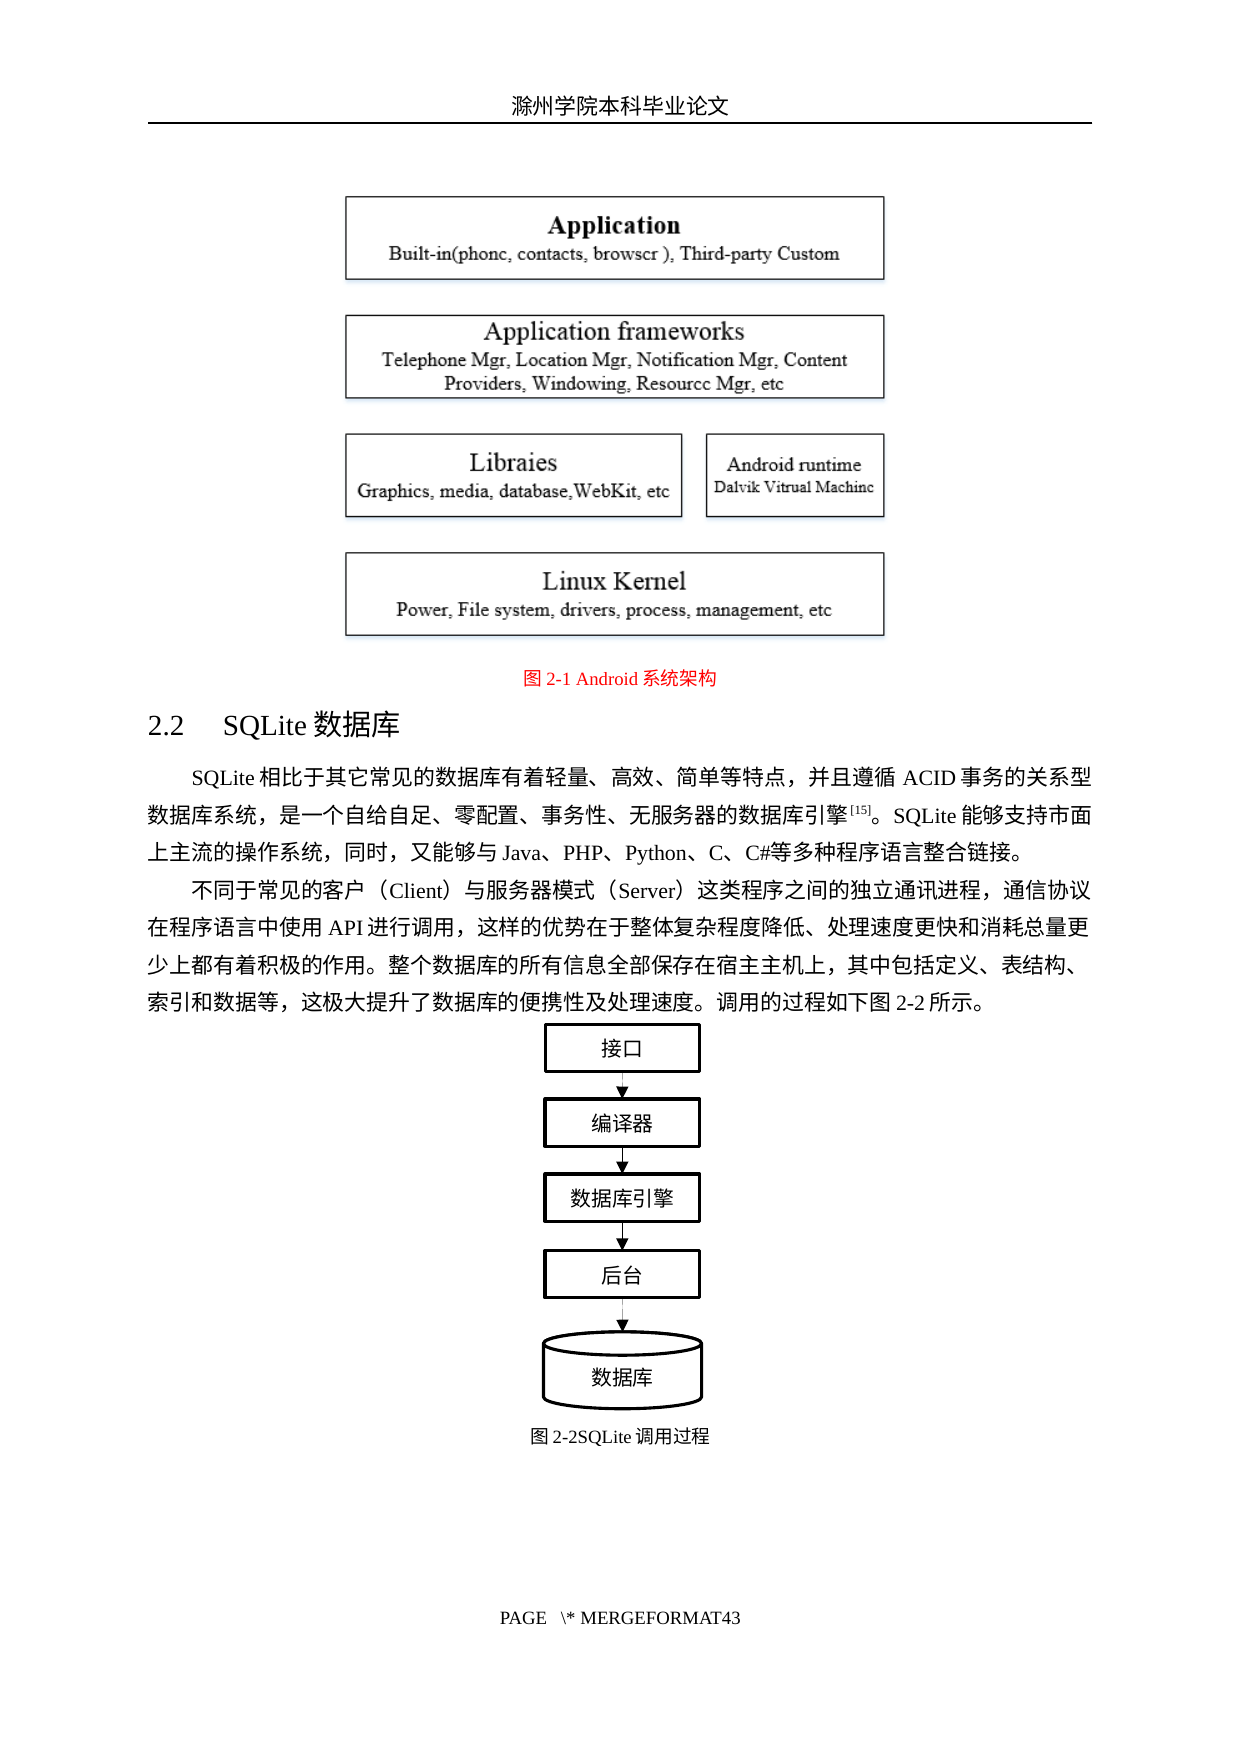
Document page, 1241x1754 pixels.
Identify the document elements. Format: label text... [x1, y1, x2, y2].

text 图2-2SQLite调用过程 [148, 1413, 1092, 1451]
text SQLite相比于其它常见的数据库有着轻量、高效、简单等特点，并且遵循ACID事务的关系型数据库系统，是一个自给自足、零配置、事务性、无服务器的数据库引擎[15]。SQLite能够支持市面上主流的操作系统，同时，又能够与Java、PHP、Python、C、C#等多种程序语言整合链接。 [148, 756, 1092, 868]
text 图2-1 Android系统架构 [148, 656, 1092, 693]
text 不同于常见的客户（Client）与服务器模式（Server）这类程序之间的独立通讯进程，通信协议在程序语言中使用API进行调用，这样的优势在于整体复杂程度降低、处理速度更快和消耗总量更少上都有着积极的作用。整个数据库的所有信息全部保存在宿主主机上，其中包括定义、表结构、索引和数据等，这极大提升了数据库的便携性及处理速度。调用的过程如下图2-2所示。 [148, 868, 1092, 1018]
picture [308, 165, 932, 656]
subtitle SQLite数据库 [148, 706, 1092, 743]
